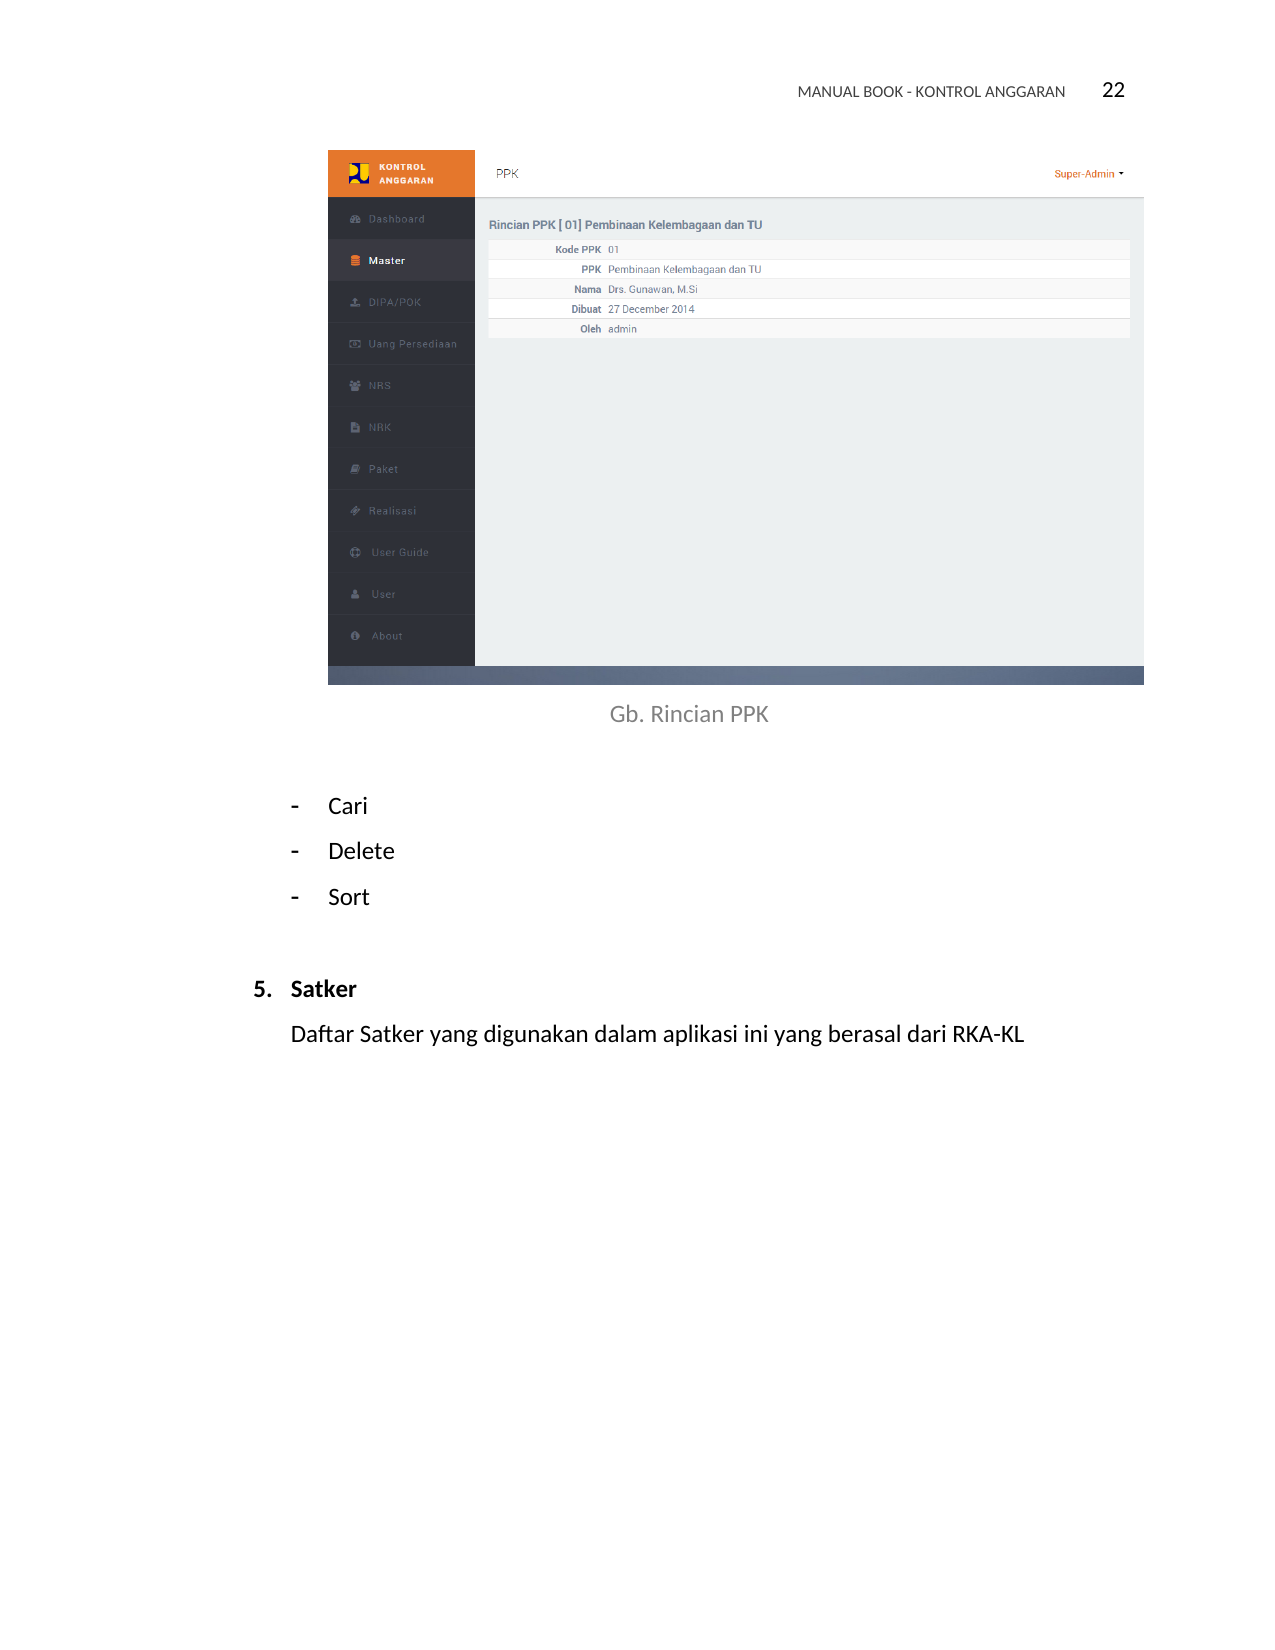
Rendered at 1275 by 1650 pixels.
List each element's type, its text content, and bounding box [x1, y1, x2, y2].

list Cari [291, 790, 1125, 820]
list Gb. Rincian PPK [253, 698, 1125, 729]
list Daftar Satker yang digunakan dalam aplikasi ini yang berasal dari RKA-KL [291, 1018, 1125, 1049]
list Delete [291, 836, 1125, 866]
list Satker [253, 973, 1125, 1003]
picture [328, 150, 1144, 685]
list Sort [291, 881, 1125, 912]
